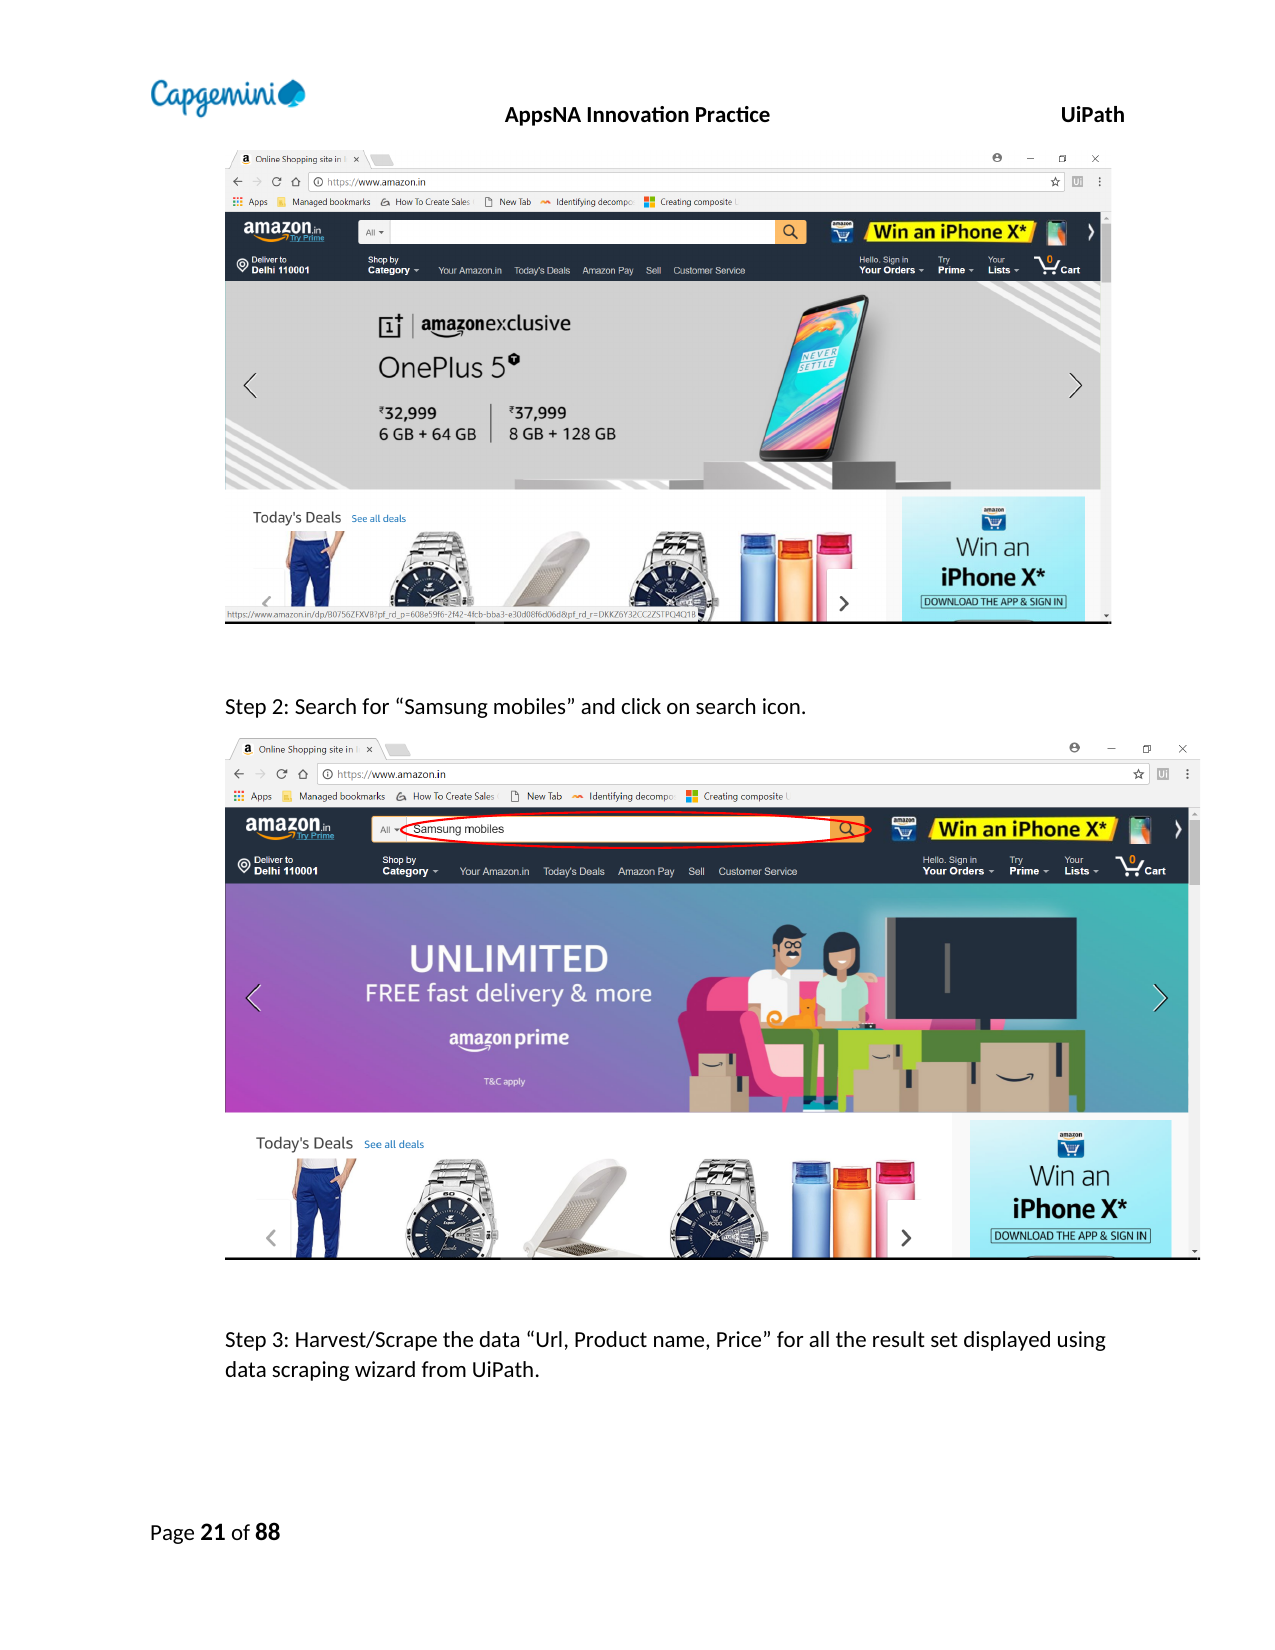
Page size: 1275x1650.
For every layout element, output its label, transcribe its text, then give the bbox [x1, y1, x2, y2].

picture [225, 150, 1112, 624]
picture [225, 738, 1200, 1260]
text Step 2: Search for “Samsung mobiles” and click on search icon. [225, 692, 1125, 720]
text Step 3: Harvest/Scrape the data “Url, Product name, Price” for all the result set displayed using data scraping wizard from UiPath. [225, 1325, 1125, 1383]
picture [150, 75, 307, 123]
